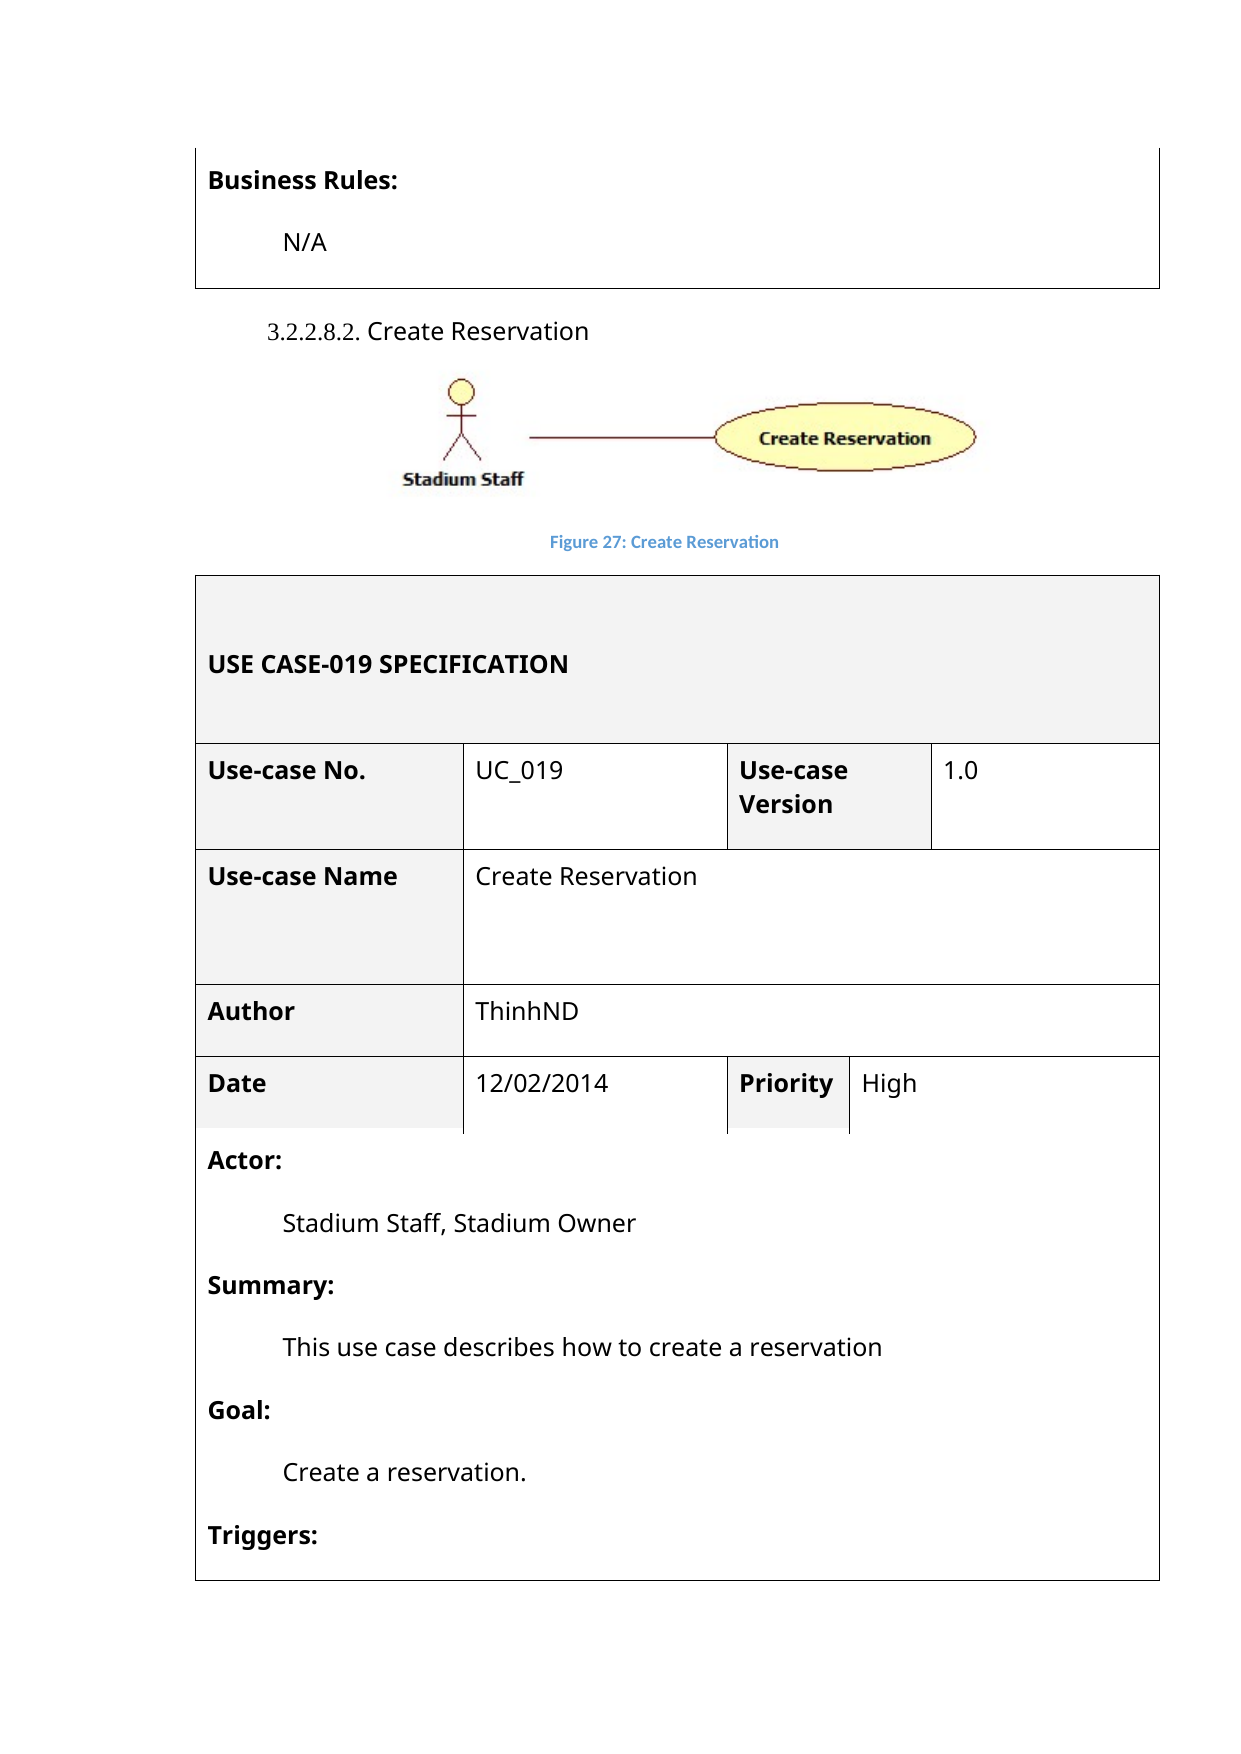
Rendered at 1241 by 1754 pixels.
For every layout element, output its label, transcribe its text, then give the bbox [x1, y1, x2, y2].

table_cell ThinhND [464, 985, 1159, 1056]
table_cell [196, 1134, 1159, 1580]
subtitle Create Reservation [267, 313, 1122, 347]
table_cell Use-case No. [196, 744, 463, 849]
table_cell Author [196, 985, 463, 1056]
table_cell Priority [728, 1057, 849, 1128]
text Figure 27: Create Reservation [207, 531, 1122, 554]
table_cell UC_019 [464, 744, 727, 849]
table_cell Create Reservation [464, 850, 1159, 984]
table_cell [196, 154, 1159, 287]
table_cell Use-case Name [196, 850, 463, 984]
table_cell Use-case Version [728, 744, 931, 849]
table_cell High [850, 1057, 1159, 1128]
table_cell Date [196, 1057, 463, 1128]
table_cell 1.0 [932, 744, 1159, 849]
table_header USE CASE-019 SPECIFICATION [196, 576, 1159, 743]
table_cell 12/02/2014 [464, 1057, 727, 1128]
picture [364, 346, 1008, 530]
